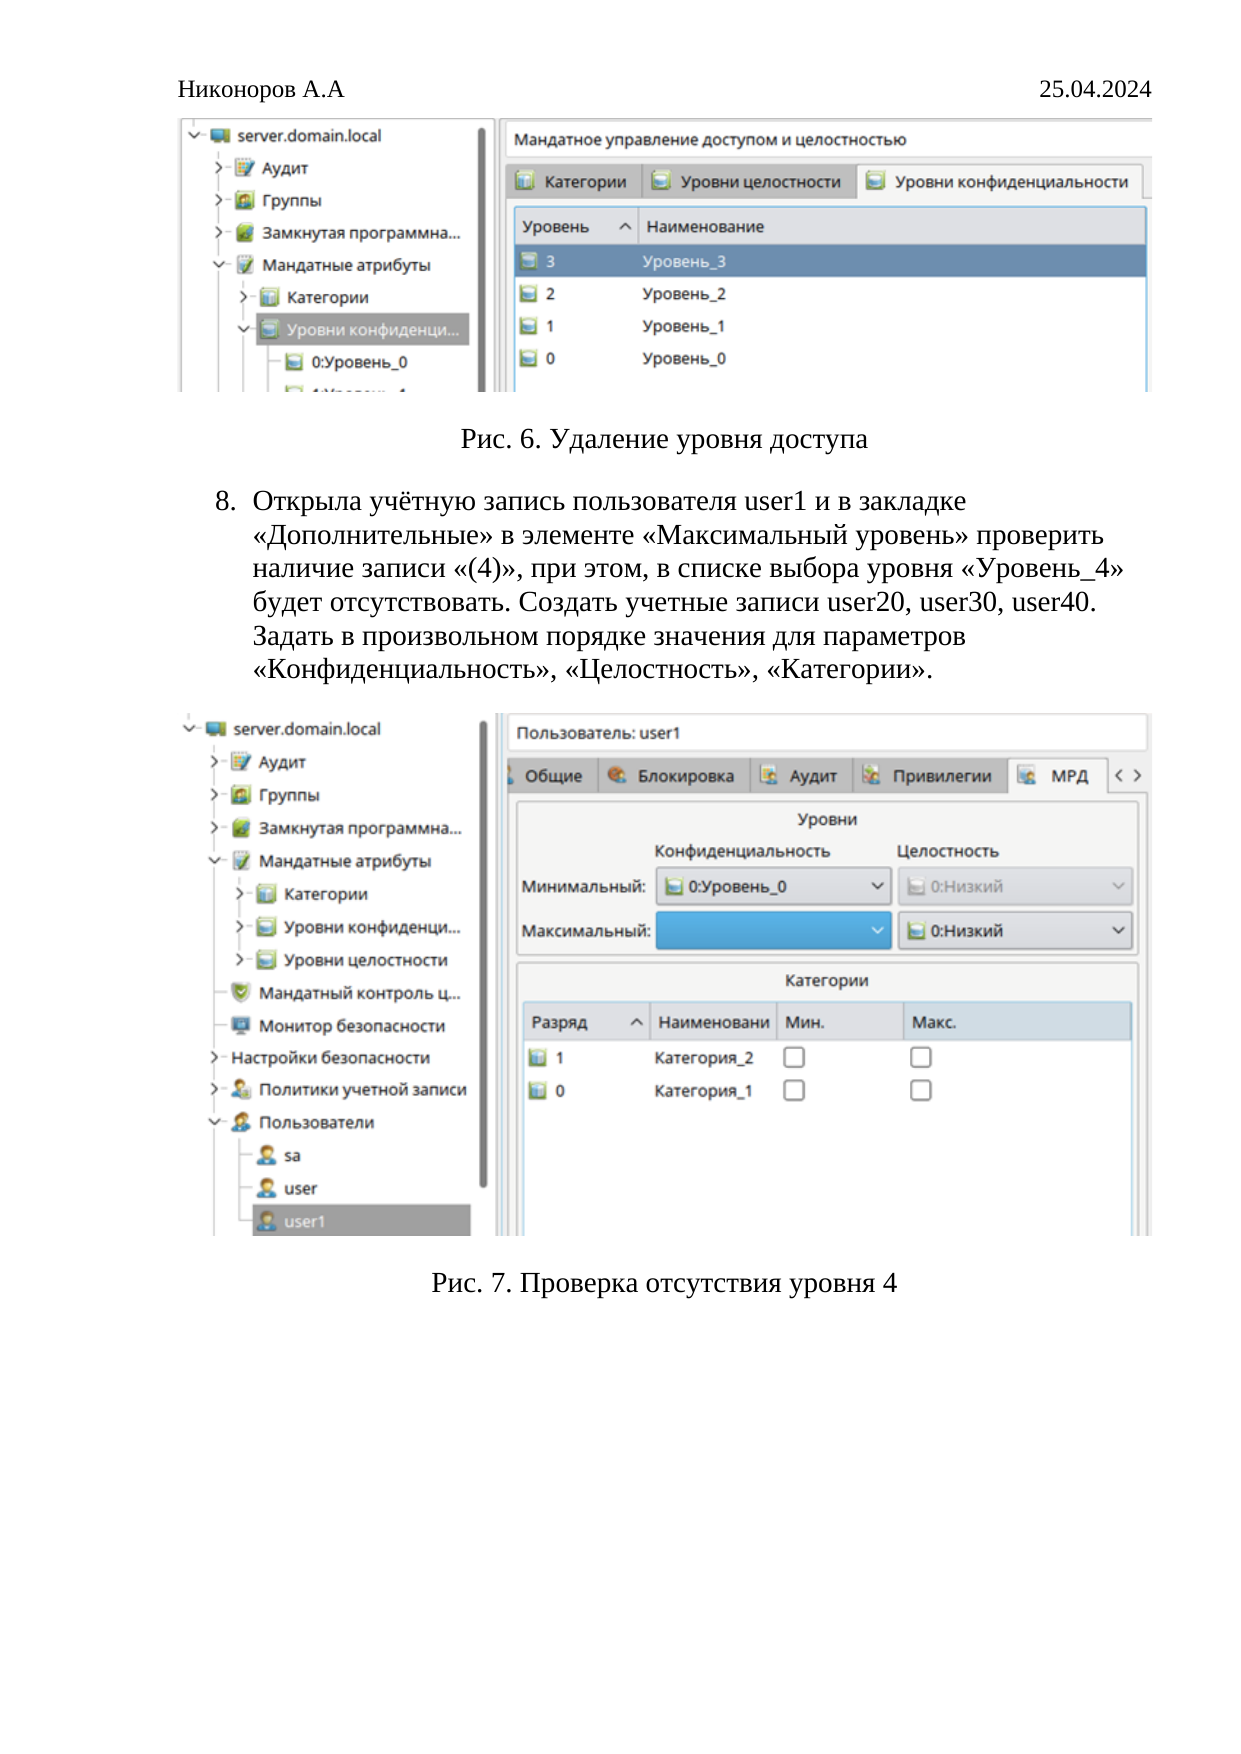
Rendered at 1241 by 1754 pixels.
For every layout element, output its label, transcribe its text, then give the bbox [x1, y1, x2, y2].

picture [177, 118, 1153, 392]
picture [177, 713, 1153, 1236]
list Открыла учётную запись пользователя user1 и в закладке «Дополнительные» в элементе «Максимальный уровень» проверить наличие записи «(4)», при этом, в списке выбора уровня «Уровень_4» будет отсутствовать. Создать учетные записи user20, user30, user40. Задать в произвольном порядке значения для параметров «Конфиденциальность», «Целостность», «Категории». [215, 483, 1152, 685]
text Рис. 6. Удаление уровня доступа [177, 421, 1152, 454]
text Рис. 7. Проверка отсутствия уровня 4 [177, 1265, 1152, 1298]
